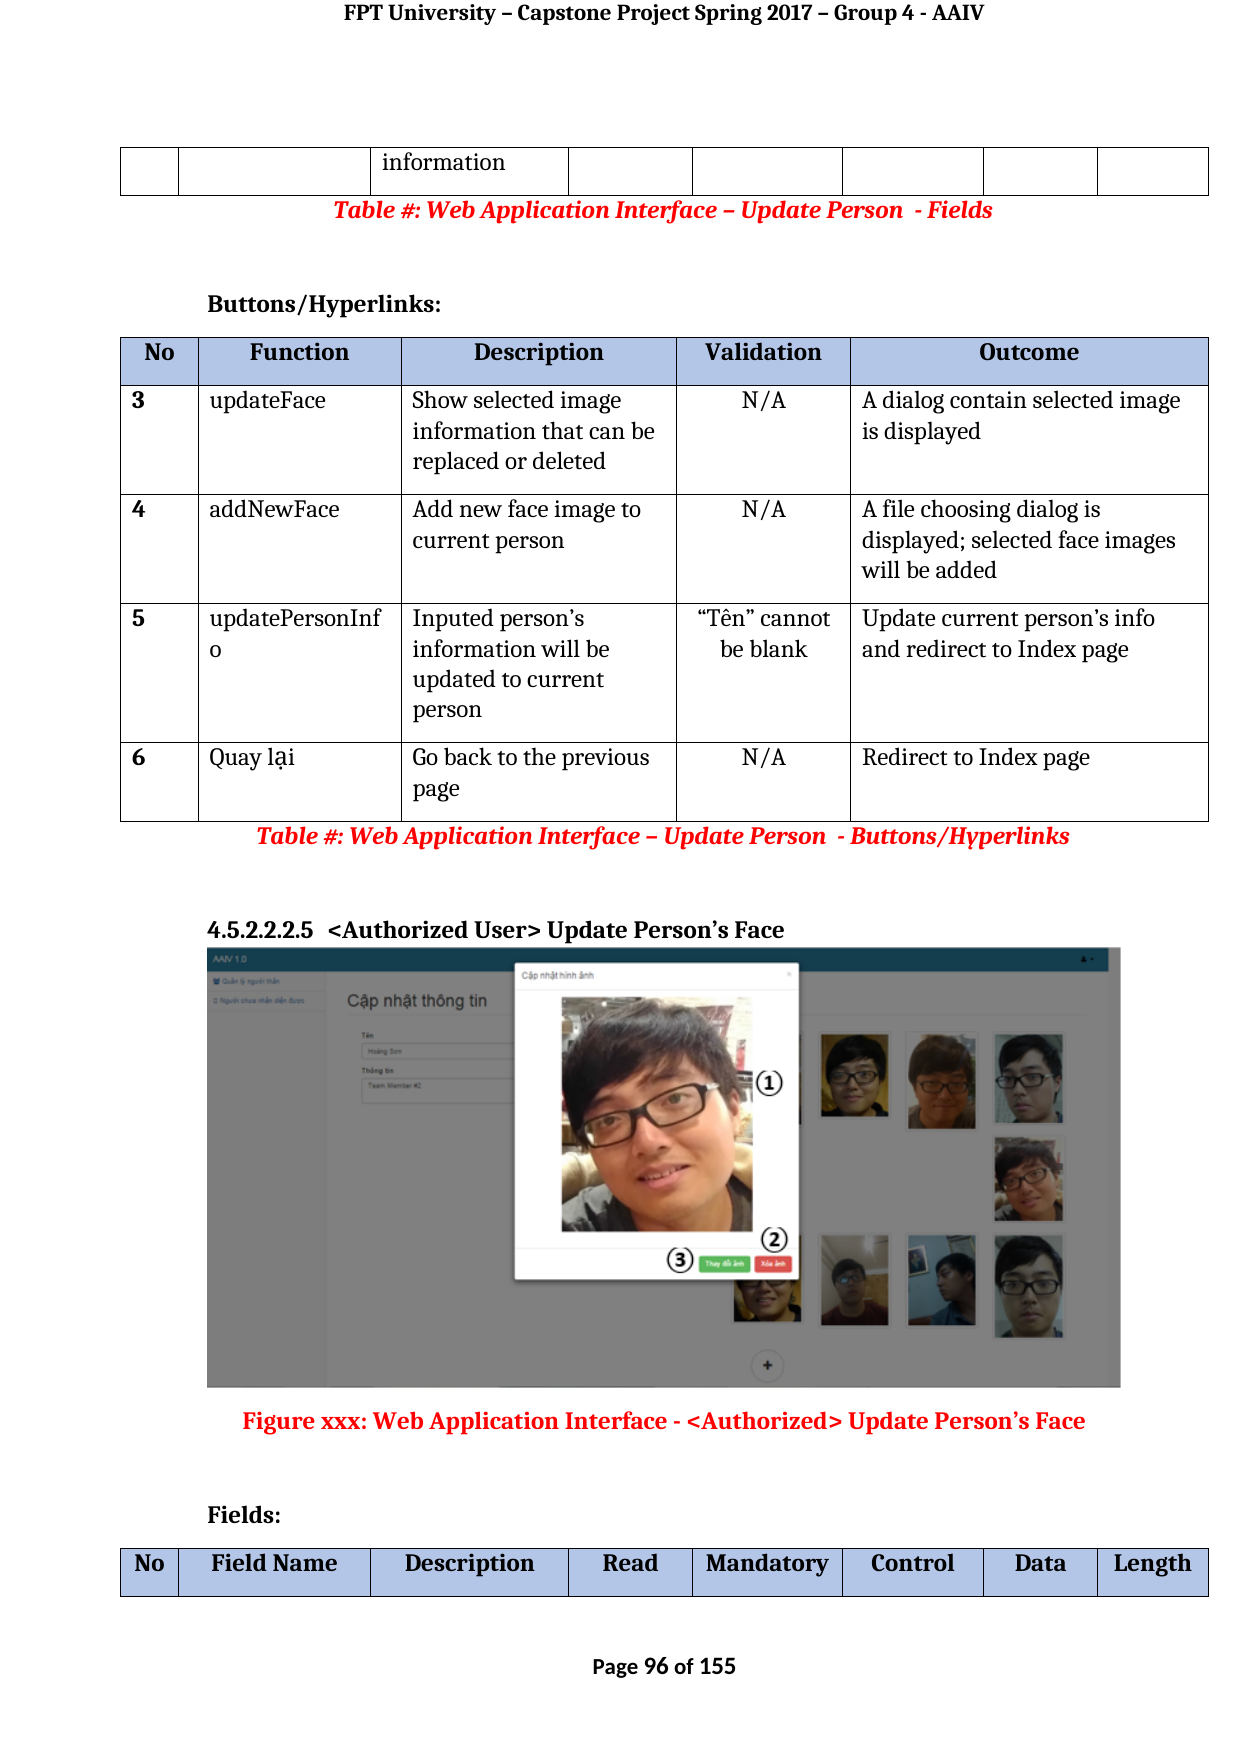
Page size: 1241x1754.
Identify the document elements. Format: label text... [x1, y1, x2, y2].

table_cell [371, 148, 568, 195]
subtitle <Authorized User> Update Person’s Face [207, 916, 1122, 945]
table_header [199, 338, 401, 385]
picture [207, 946, 1122, 1389]
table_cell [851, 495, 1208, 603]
text Figure xxx: Web Application Interface - <Authorized> Update Person’s Face [207, 1407, 1122, 1436]
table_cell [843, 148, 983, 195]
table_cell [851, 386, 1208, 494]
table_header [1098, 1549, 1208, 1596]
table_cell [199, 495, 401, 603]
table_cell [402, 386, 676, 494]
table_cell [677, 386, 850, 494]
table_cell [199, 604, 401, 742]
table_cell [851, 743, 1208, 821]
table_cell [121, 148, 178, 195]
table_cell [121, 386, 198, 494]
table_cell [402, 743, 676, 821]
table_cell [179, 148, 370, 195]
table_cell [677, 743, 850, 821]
text Table #: Web Application Interface – Update Person - Fields [207, 196, 1122, 225]
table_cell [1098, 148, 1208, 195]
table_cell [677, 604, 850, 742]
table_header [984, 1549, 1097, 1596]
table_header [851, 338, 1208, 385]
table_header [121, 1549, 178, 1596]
text Fields: [207, 1501, 1122, 1530]
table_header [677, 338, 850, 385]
text Table #: Web Application Interface – Update Person - Buttons/Hyperlinks [207, 822, 1122, 851]
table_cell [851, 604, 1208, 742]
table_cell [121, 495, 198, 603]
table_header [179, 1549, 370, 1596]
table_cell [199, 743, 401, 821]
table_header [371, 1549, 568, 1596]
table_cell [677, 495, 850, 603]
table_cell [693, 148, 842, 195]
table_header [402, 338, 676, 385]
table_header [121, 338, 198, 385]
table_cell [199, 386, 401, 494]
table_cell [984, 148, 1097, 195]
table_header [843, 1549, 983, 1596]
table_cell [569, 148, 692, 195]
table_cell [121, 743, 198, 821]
text Buttons/Hyperlinks: [207, 290, 1122, 319]
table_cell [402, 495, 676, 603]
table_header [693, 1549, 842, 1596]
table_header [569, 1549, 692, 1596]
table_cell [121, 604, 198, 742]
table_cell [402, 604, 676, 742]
